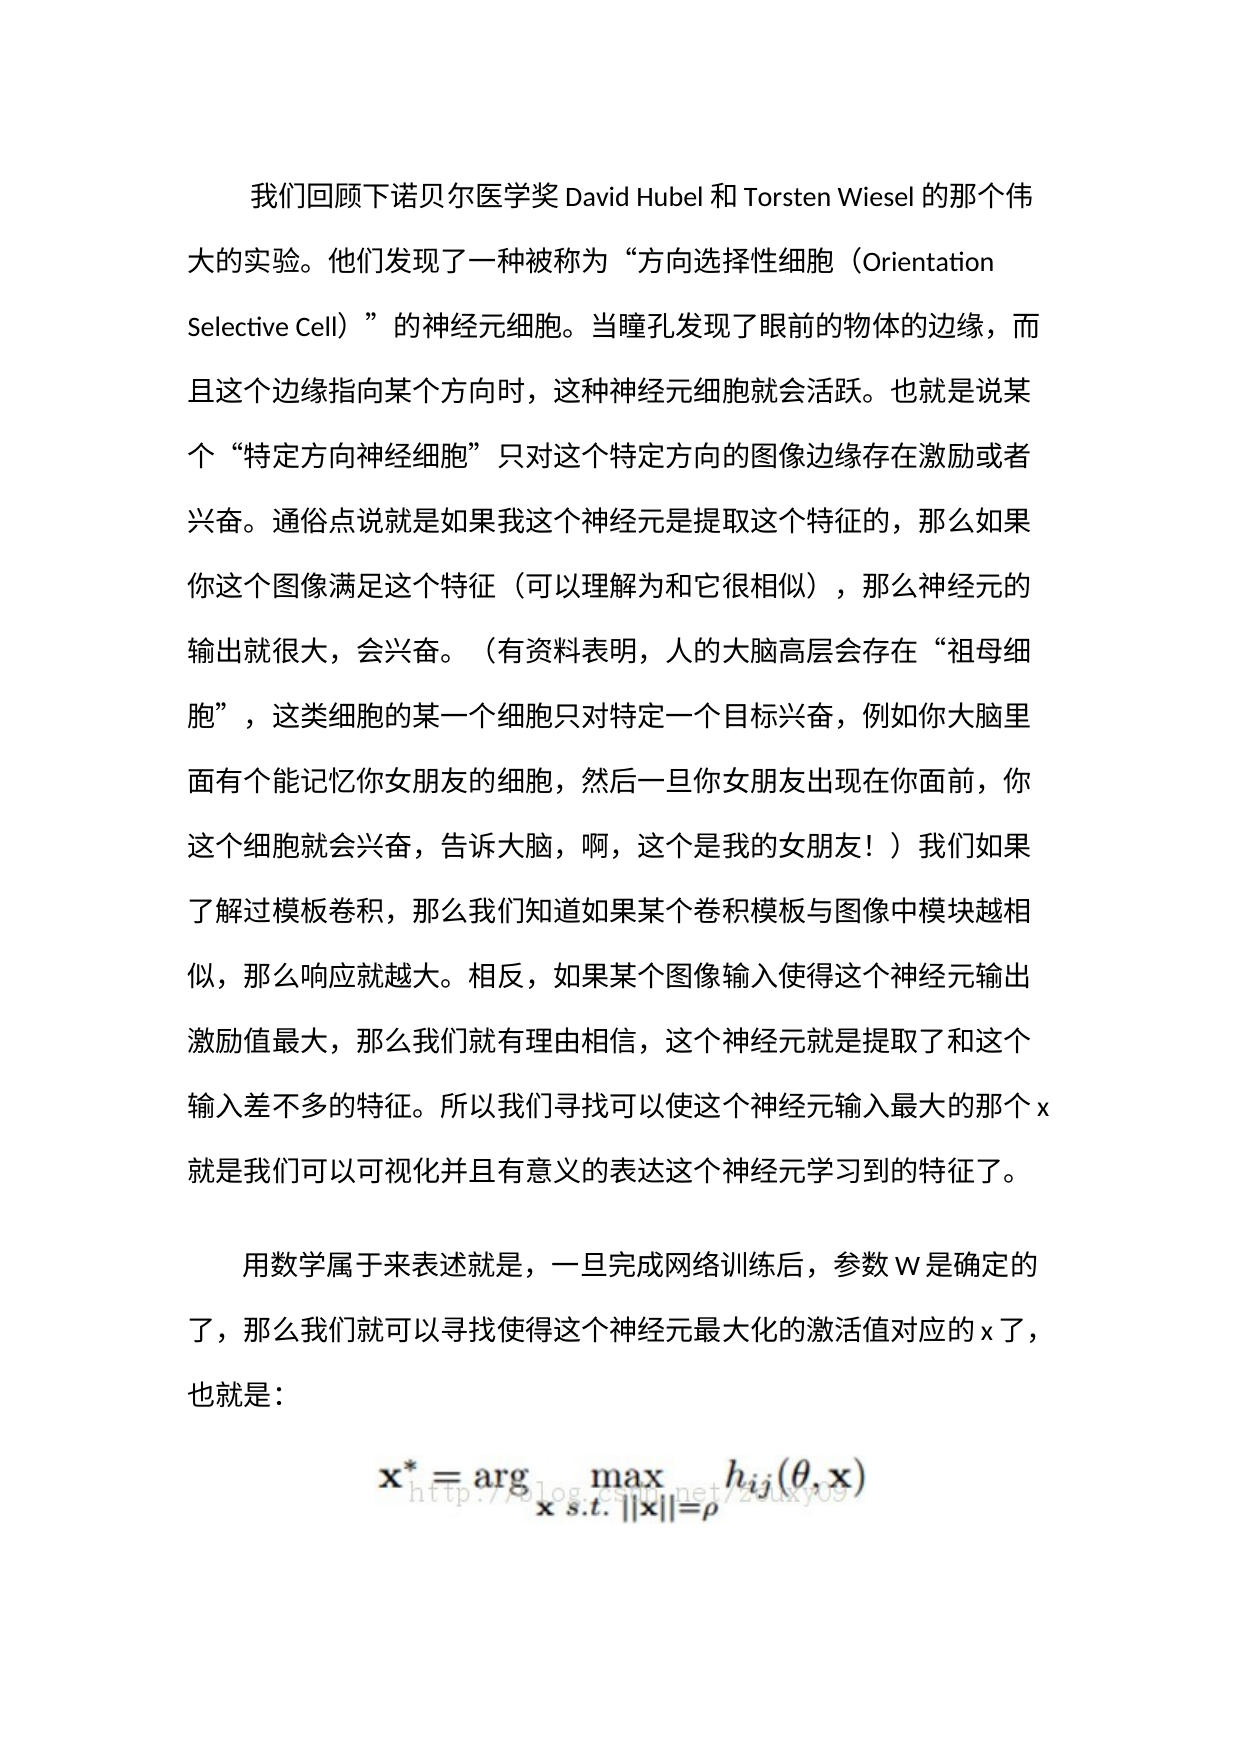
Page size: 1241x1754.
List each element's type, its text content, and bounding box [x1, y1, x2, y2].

picture [374, 1455, 867, 1524]
text 我们回顾下诺贝尔医学奖David Hubel 和Torsten Wiesel 的那个伟大的实验。他们发现了一种被称为“方向选择性细胞（Orientation Selective Cell）”的神经元细胞。当瞳孔发现了眼前的物体的边缘，而且这个边缘指向某个方向时，这种神经元细胞就会活跃。也就是说某个“特定方向神经细胞”只对这个特定方向的图像边缘存在激励或者兴奋。通俗点说就是如果我这个神经元是提取这个特征的，那么如果你这个图像满足这个特征（可以理解为和它很相似），那么神经元的输出就很大，会兴奋。（有资料表明，人的大脑高层会存在“祖母细胞”，这类细胞的某一个细胞只对特定一个目标兴奋，例如你大脑里面有个能记忆你女朋友的细胞，然后一旦你女朋友出现在你面前，你这个细胞就会兴奋，告诉大脑，啊，这个是我的女朋友！）我们如果了解过模板卷积，那么我们知道如果某个卷积模板与图像中模块越相似，那么响应就越大。相反，如果某个图像输入使得这个神经元输出激励值最大，那么我们就有理由相信，这个神经元就是提取了和这个输入差不多的特征。所以我们寻找可以使这个神经元输入最大的那个x就是我们可以可视化并且有意义的表达这个神经元学习到的特征了。 [187, 162, 1053, 1202]
text 用数学属于来表述就是，一旦完成网络训练后，参数W是确定的了，那么我们就可以寻找使得这个神经元最大化的激活值对应的x了，也就是： [187, 1231, 1053, 1426]
